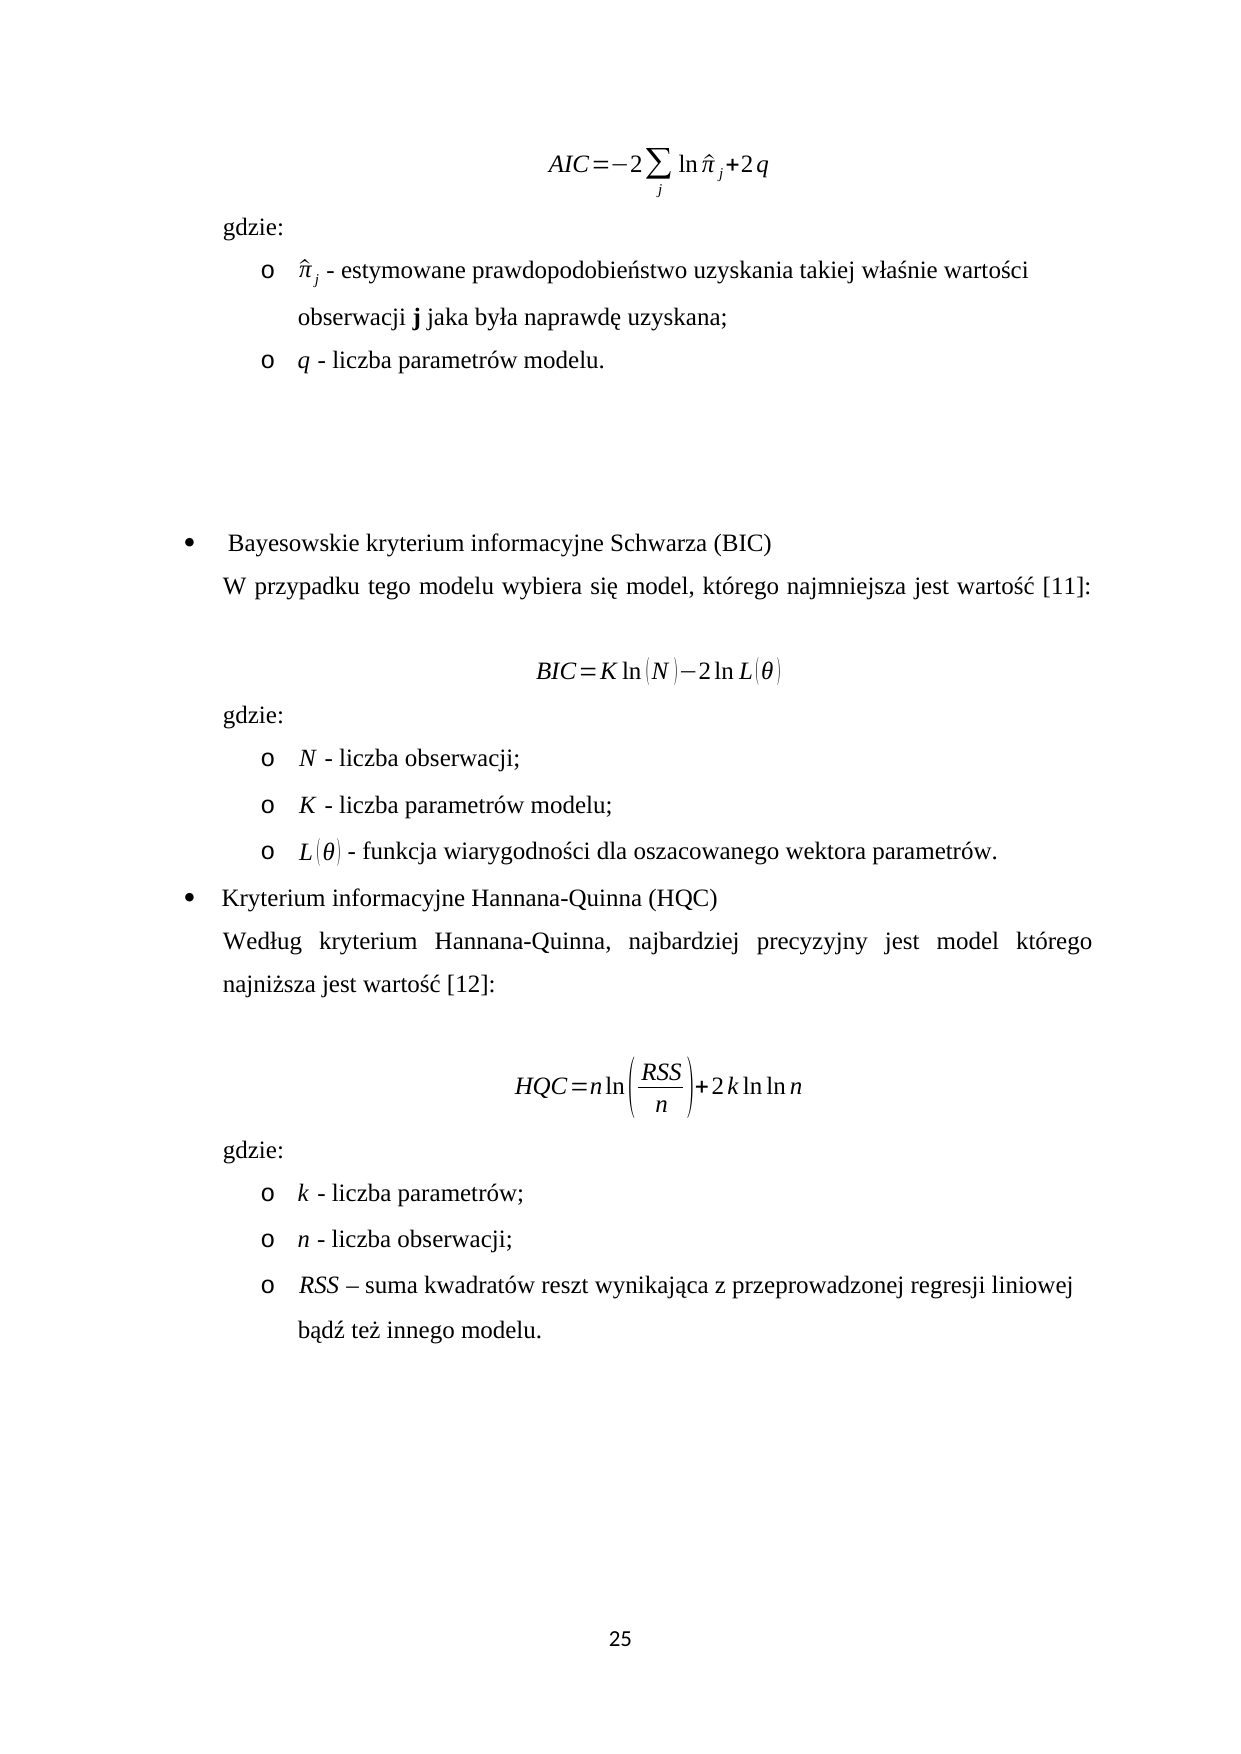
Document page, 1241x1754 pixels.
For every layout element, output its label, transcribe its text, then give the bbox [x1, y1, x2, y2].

list - liczba obserwacji; [260, 1224, 1093, 1255]
list gdzie: [223, 212, 1093, 241]
list - liczba parametrów modelu; [260, 790, 1093, 821]
list - liczba parametrów; [260, 1178, 1093, 1209]
list – suma kwadratów reszt wynikająca z przeprowadzonej regresji liniowej bądź też innego modelu. [260, 1270, 1093, 1344]
list gdzie: [223, 1135, 1093, 1163]
list Bayesowskie kryterium informacyjne Schwarza (BIC) [185, 528, 1093, 557]
list - liczba obserwacji; [260, 743, 1093, 774]
list Kryterium informacyjne Hannana-Quinna (HQC) [185, 883, 1093, 912]
list - funkcja wiarygodności dla oszacowanego wektora parametrów. [260, 836, 1093, 868]
list W przypadku tego modelu wybiera się model, którego najmniejsza jest wartość [11]: [223, 571, 1093, 642]
list Według kryterium Hannana-Quinna, najbardziej precyzyjny jest model którego najniższa jest wartość [12]: [223, 926, 1093, 998]
list - liczba parametrów modelu. [260, 345, 1093, 376]
list - estymowane prawdopodobieństwo uzyskania takiej właśnie wartości obserwacji j jaka była naprawdę uzyskana; [260, 256, 1093, 331]
list gdzie: [223, 700, 1093, 729]
